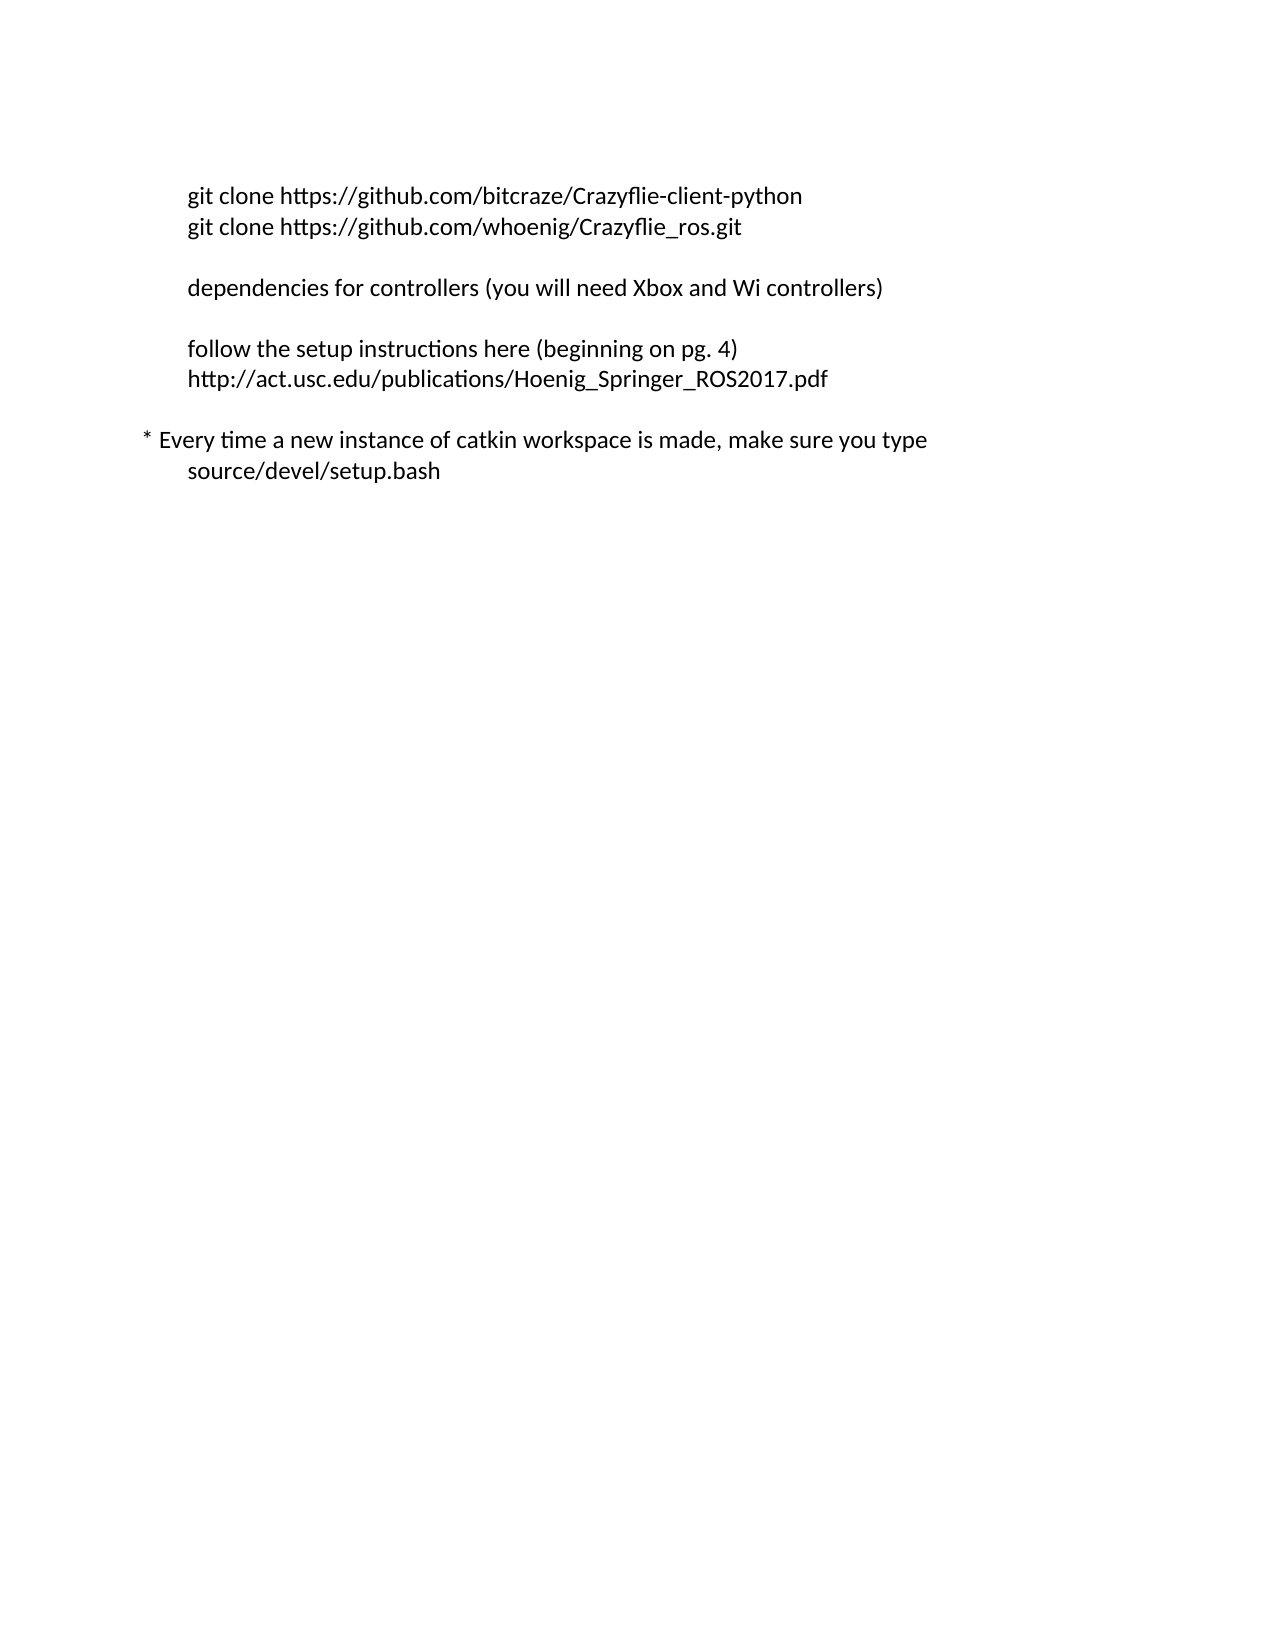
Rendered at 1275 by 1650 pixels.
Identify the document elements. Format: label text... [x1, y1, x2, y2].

text git clone https://github.com/bitcraze/Crazyflie-client-python [112, 181, 1163, 211]
text follow the setup instructions here (beginning on pg. 4) [112, 333, 1163, 364]
text dependencies for controllers (you will need Xbox and Wi controllers) [112, 272, 1163, 303]
text * Every time a new instance of catkin workspace is made, make sure you type [112, 425, 1163, 455]
text source/devel/setup.bash [112, 455, 1163, 486]
text http://act.usc.edu/publications/Hoenig_Springer_ROS2017.pdf [112, 364, 1163, 394]
text git clone https://github.com/whoenig/Crazyflie_ros.git [112, 211, 1163, 242]
